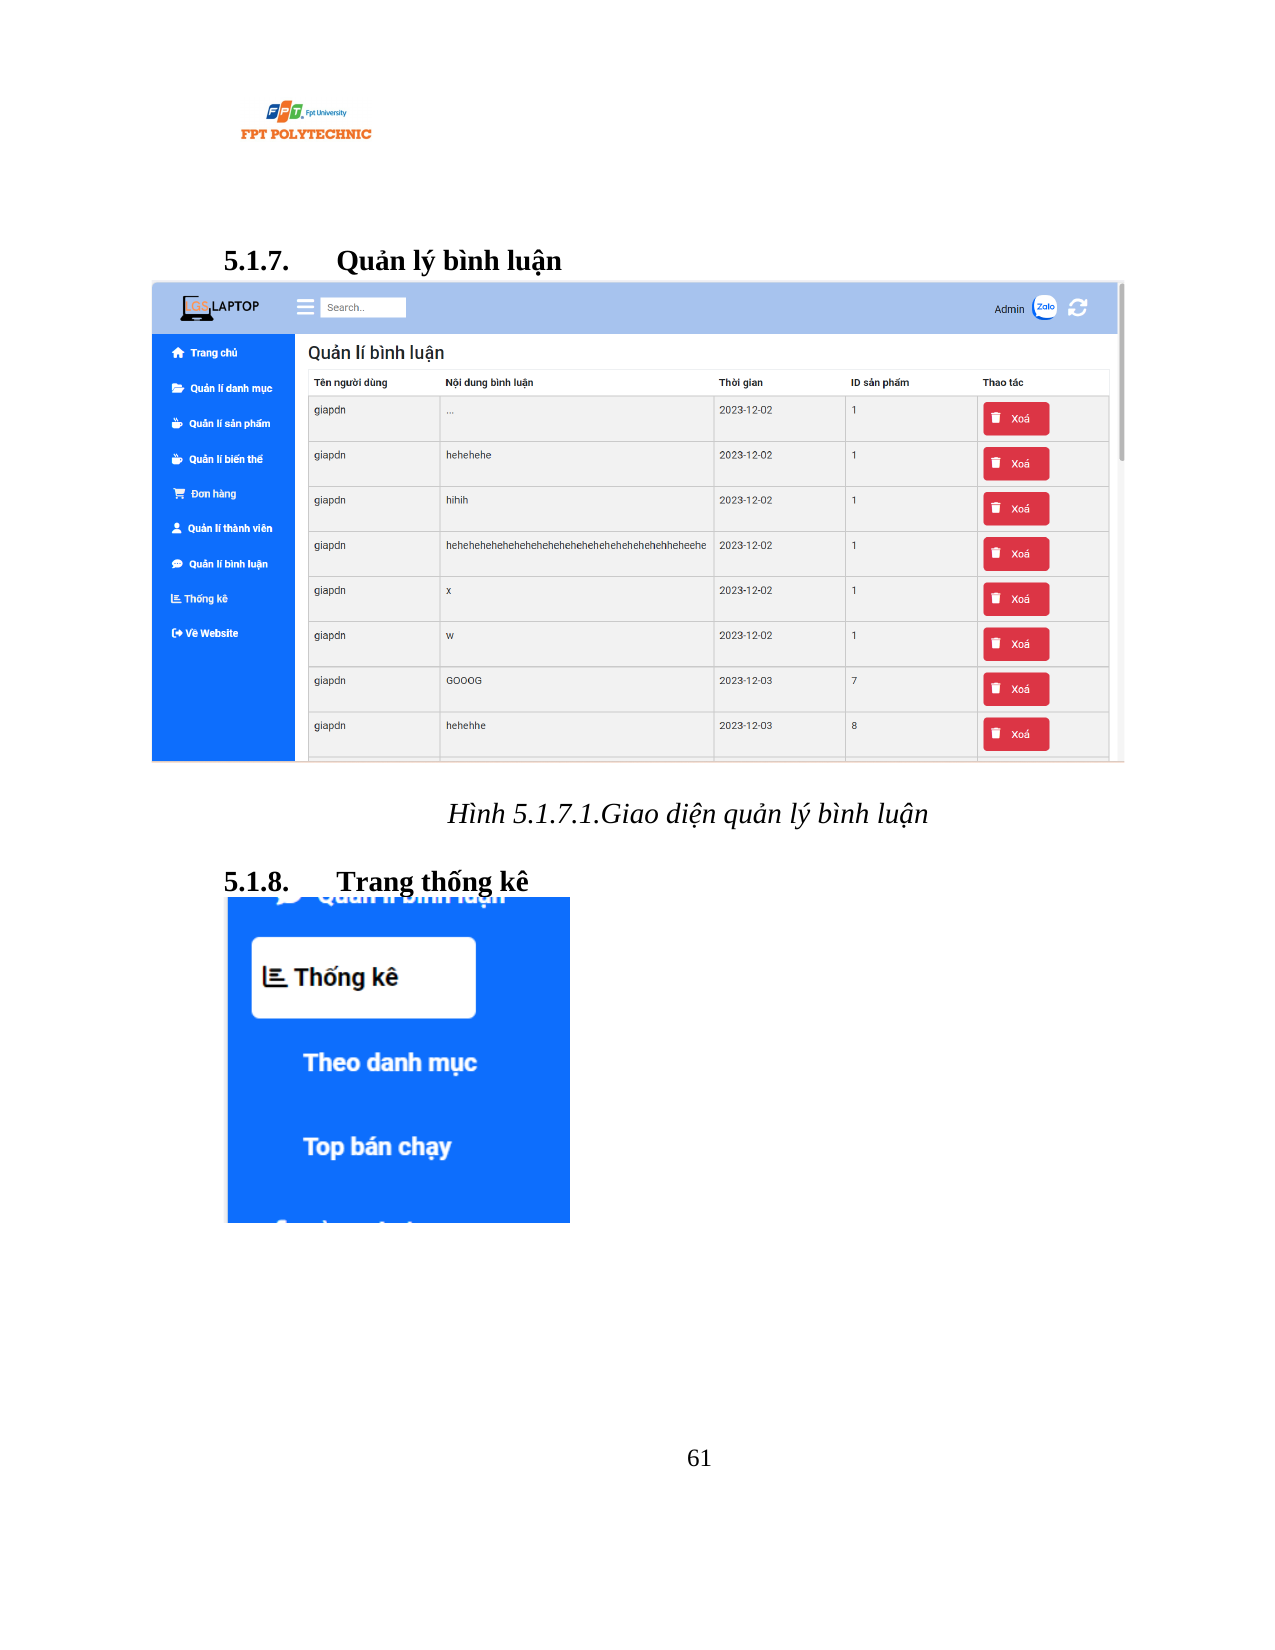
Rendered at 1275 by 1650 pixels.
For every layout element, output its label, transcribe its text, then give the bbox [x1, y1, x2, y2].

picture [151, 280, 1125, 763]
picture [223, 897, 570, 1223]
picture [239, 97, 373, 142]
list Quản lý bình luận [223, 243, 1152, 276]
list Trang thống kê [223, 864, 1152, 897]
text Hình 5.1.7.1.Giao diện quản lý bình luận [223, 797, 1152, 830]
